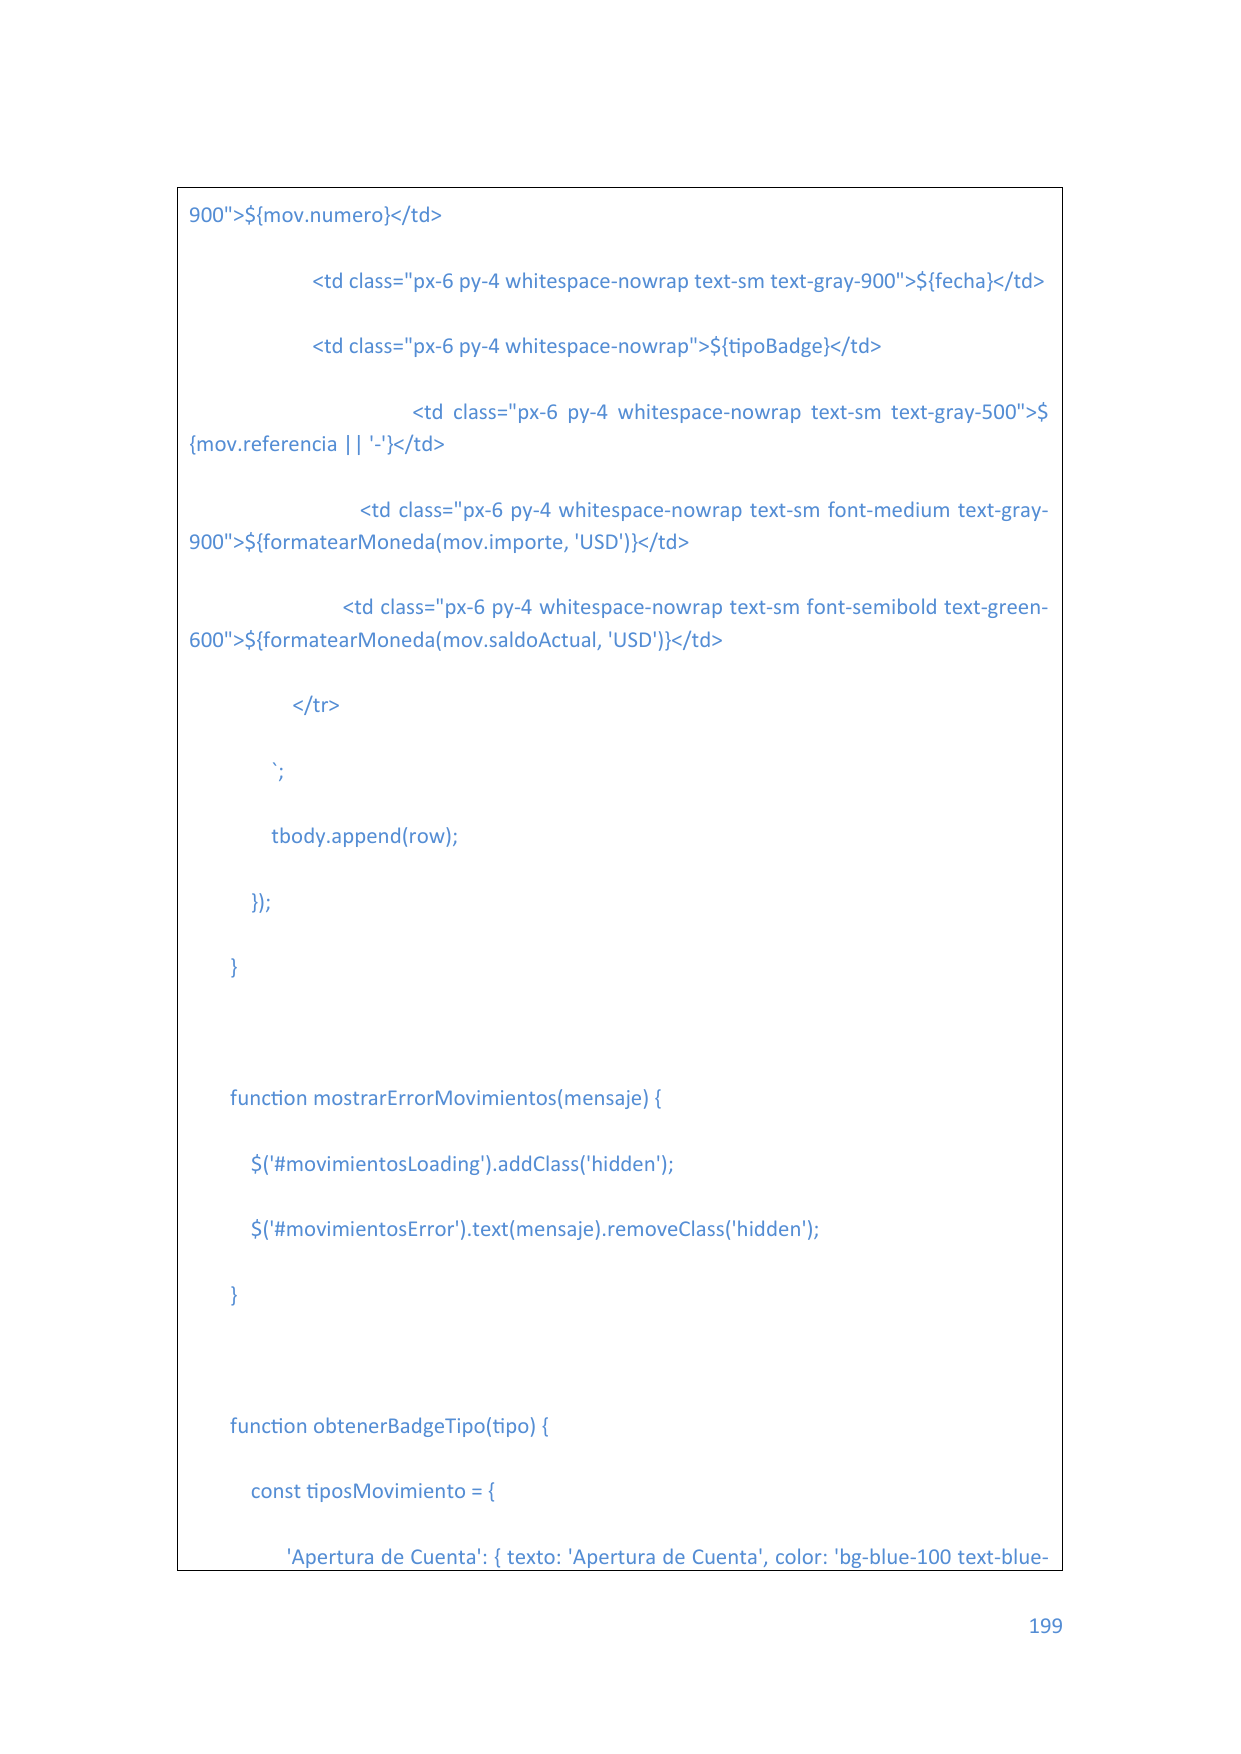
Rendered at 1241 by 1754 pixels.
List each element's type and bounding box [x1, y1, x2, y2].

table_header [178, 188, 1062, 1570]
